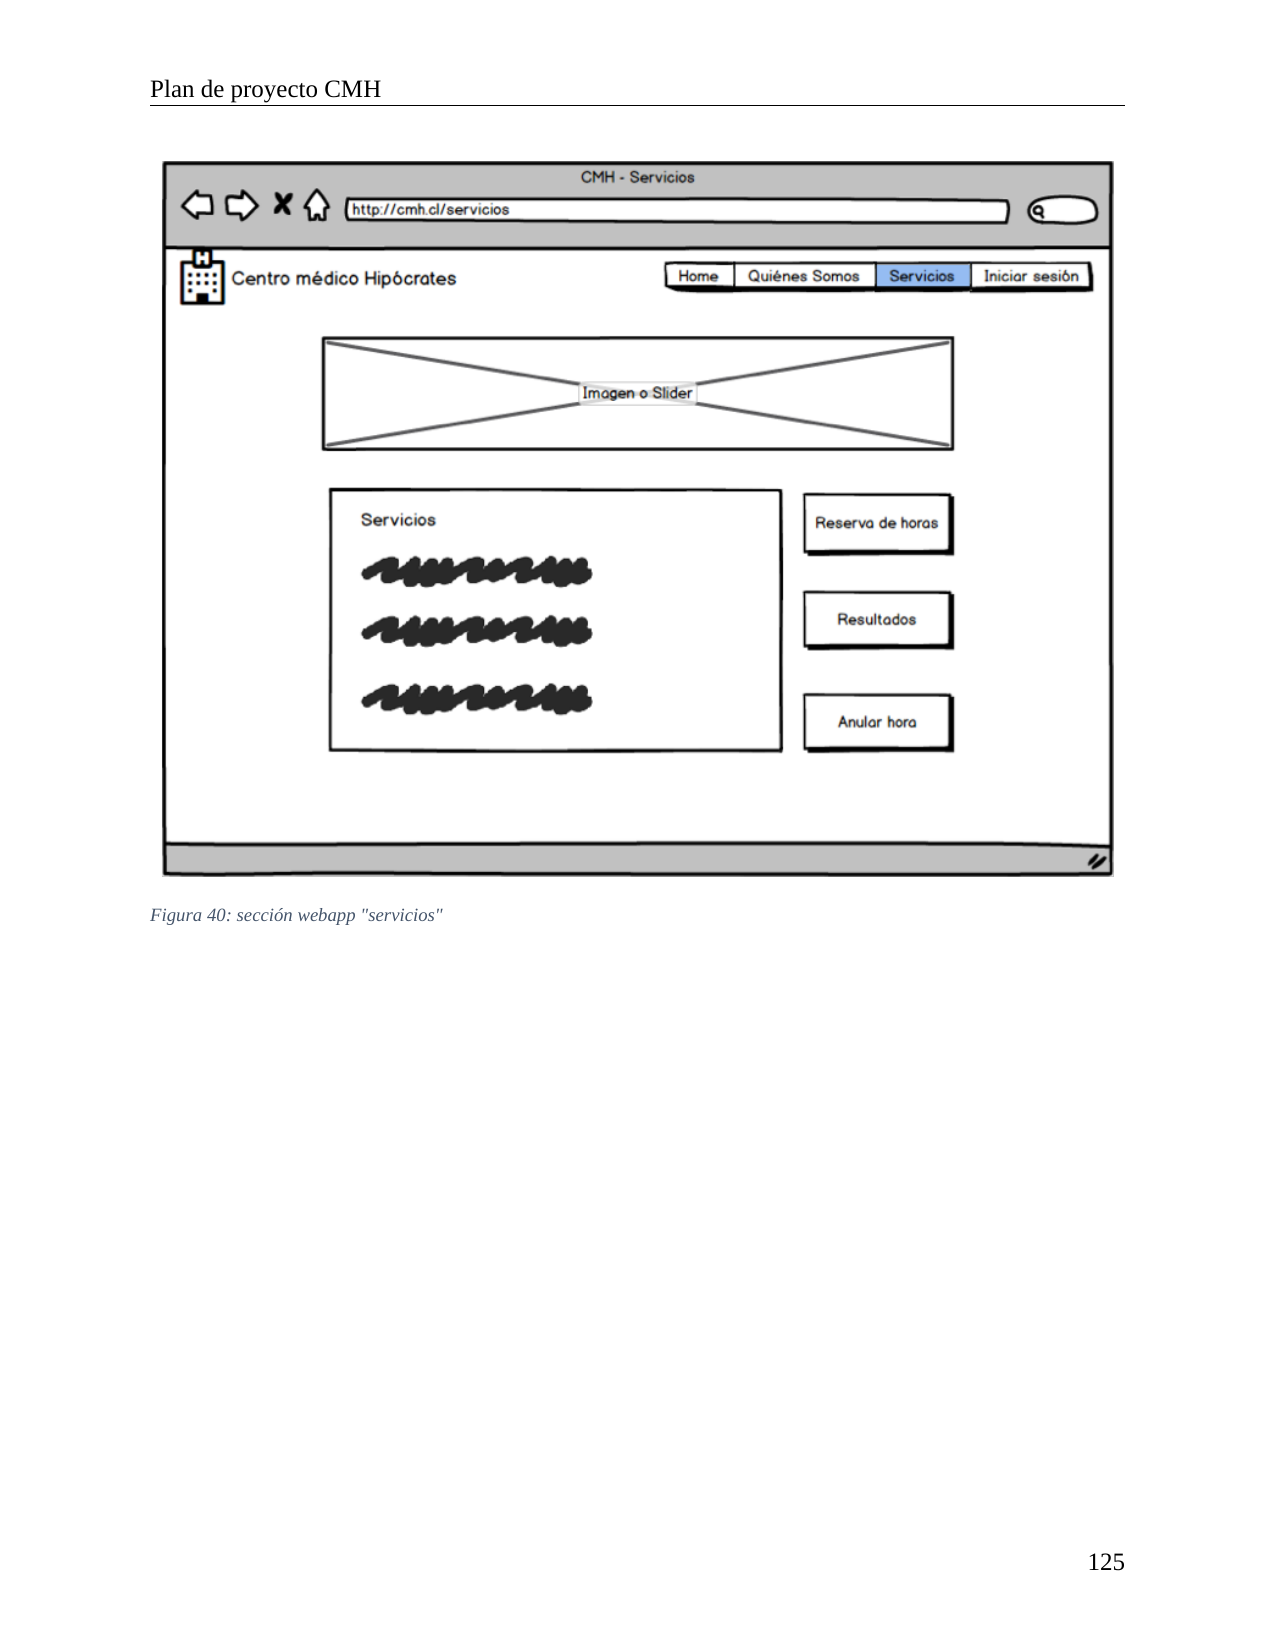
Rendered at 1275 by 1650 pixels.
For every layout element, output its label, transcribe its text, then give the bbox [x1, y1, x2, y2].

picture [150, 150, 1125, 905]
text Figura 40: sección webapp "servicios" [150, 905, 1125, 926]
